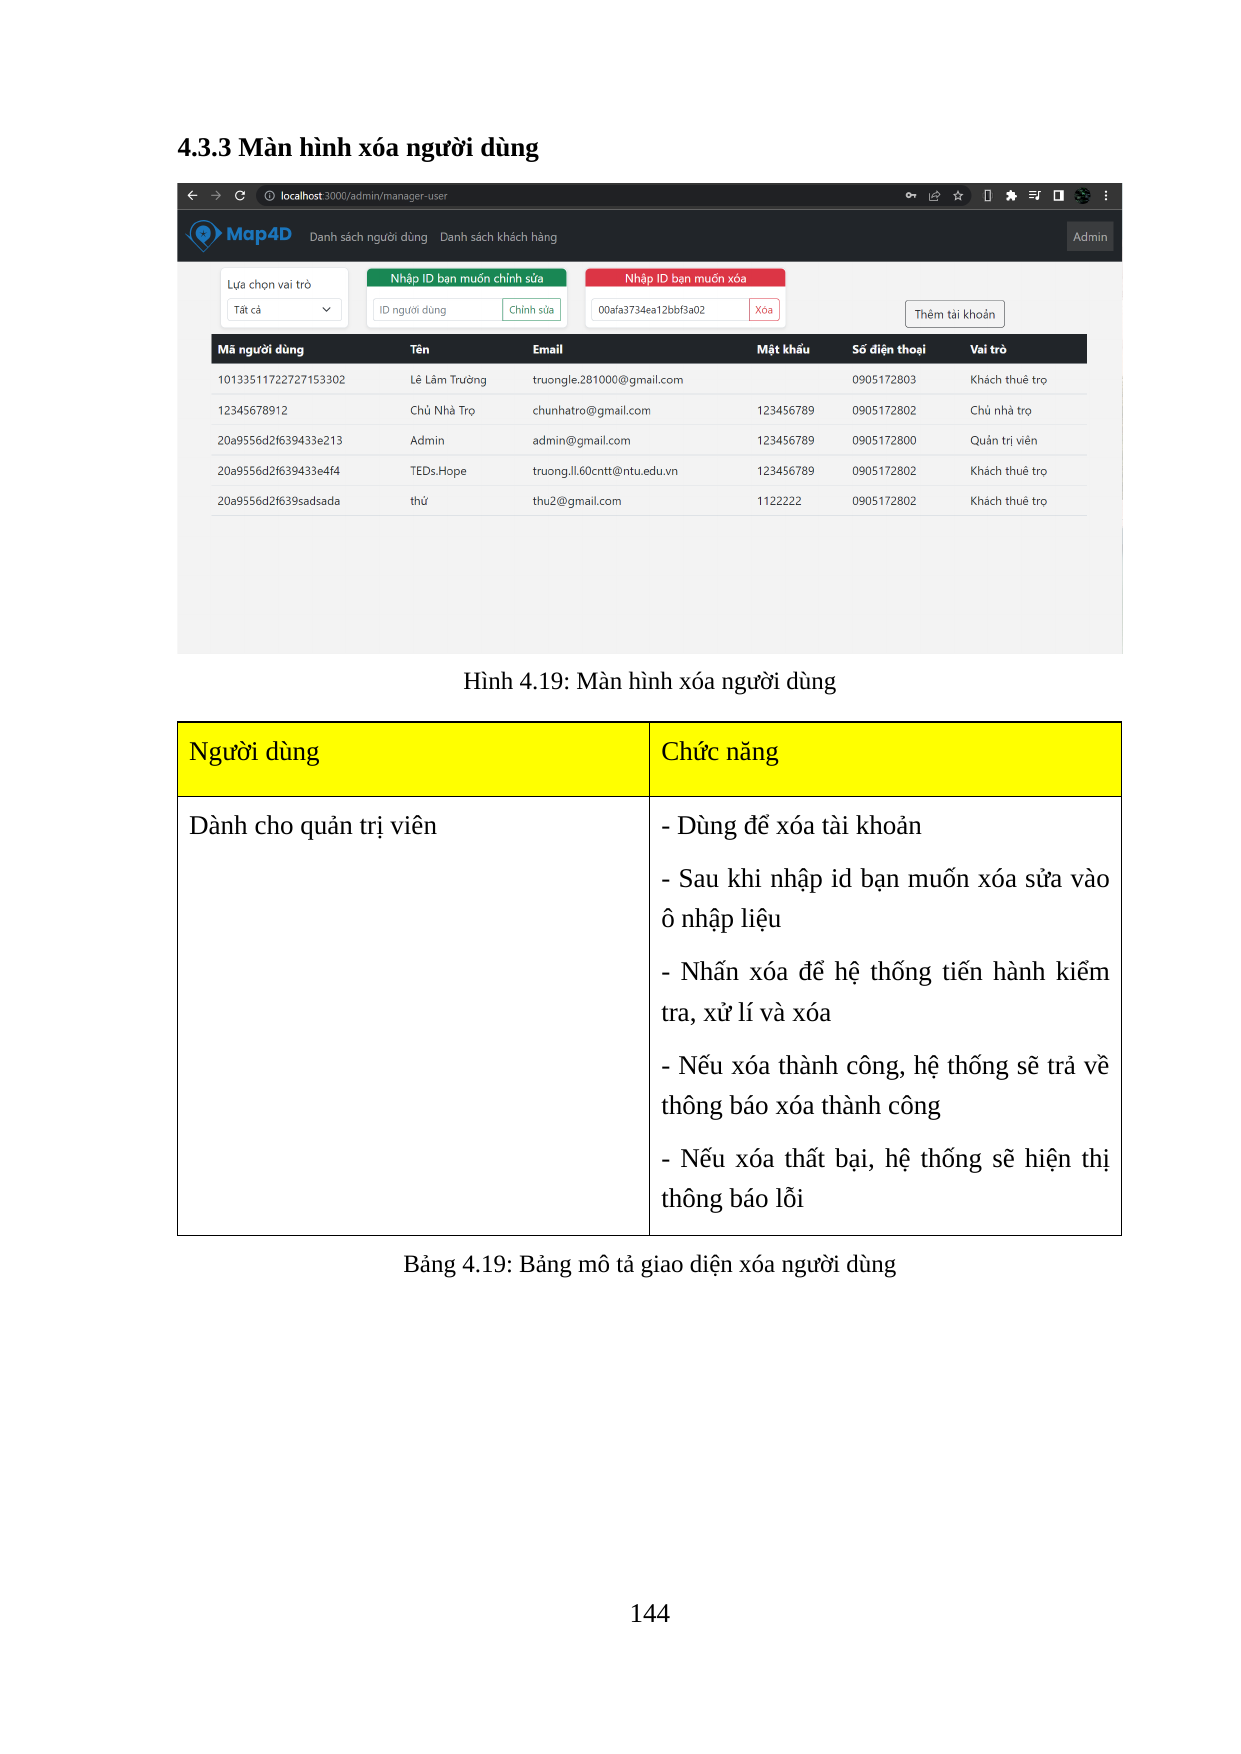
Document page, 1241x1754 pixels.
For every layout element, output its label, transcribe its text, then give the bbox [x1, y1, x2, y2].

text Bảng 4.19: Bảng mô tả giao diện xóa người dùng [177, 1249, 1122, 1278]
table_cell - Dùng để xóa tài khoản - Sau khi nhập id bạn muốn xóa sửa vào ô nhập liệu - Nhấn xóa để hệ thống tiến hành kiểm tra, xử lí và xóa - Nếu xóa thành công, hệ thống sẽ trả về thông báo xóa thành công - Nếu xóa thất bại, hệ thống sẽ hiện thị thông báo lỗi [650, 797, 1121, 1235]
picture [177, 183, 1123, 654]
table_header Chức năng [650, 723, 1121, 796]
table_header Người dùng [178, 723, 649, 796]
text 4.3.3 Màn hình xóa người dùng [177, 131, 1122, 162]
text Hình 4.19: Màn hình xóa người dùng [177, 666, 1122, 694]
table_cell Dành cho quản trị viên [178, 797, 649, 1235]
